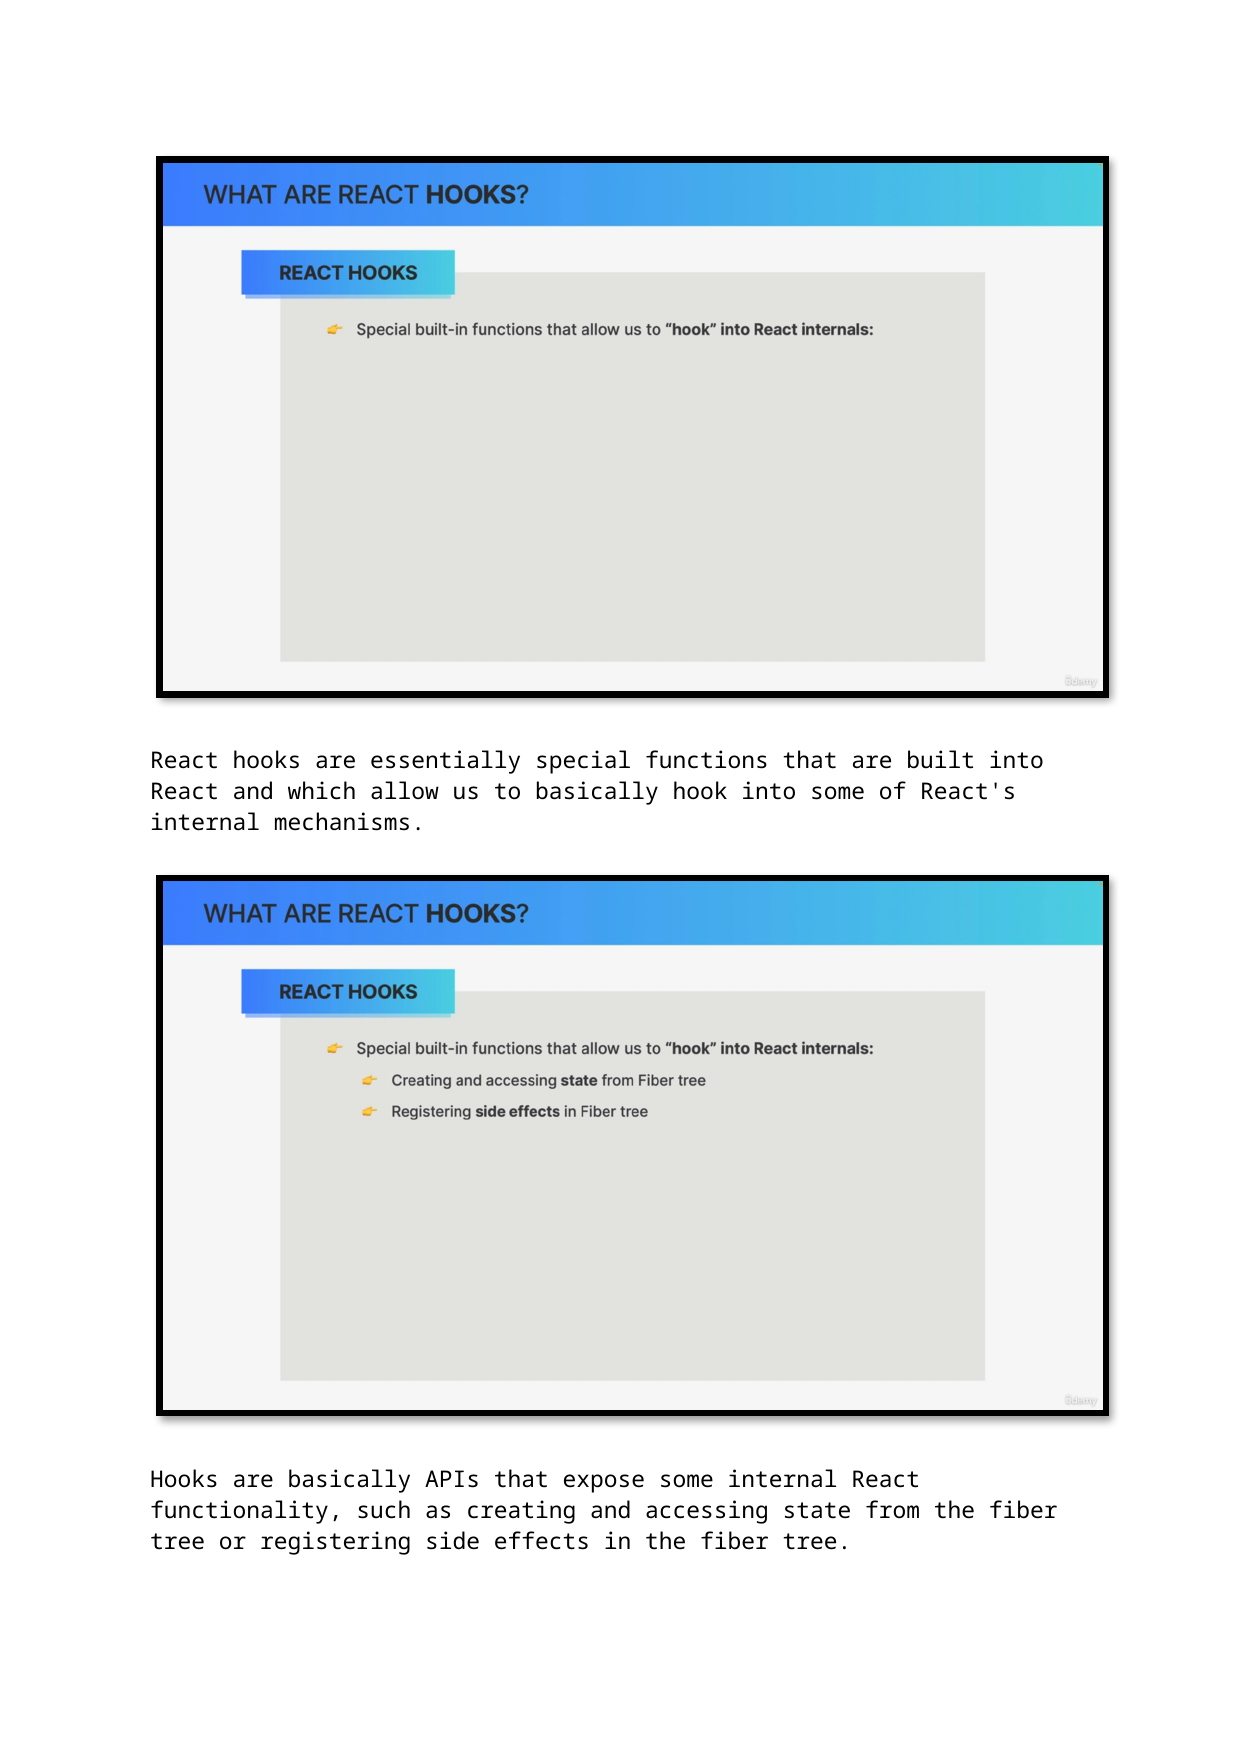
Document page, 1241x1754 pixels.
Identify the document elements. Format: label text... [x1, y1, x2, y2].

text React hooks are essentially special functions that are built into React and which allow us to basically hook into some of React's internal mechanisms. [150, 744, 1090, 838]
picture [163, 881, 1103, 1410]
picture [163, 163, 1103, 691]
text Hooks are basically APIs that expose some internal React functionality, such as creating and accessing state from the fiber tree or registering side effects in the fiber tree. [150, 1463, 1090, 1556]
